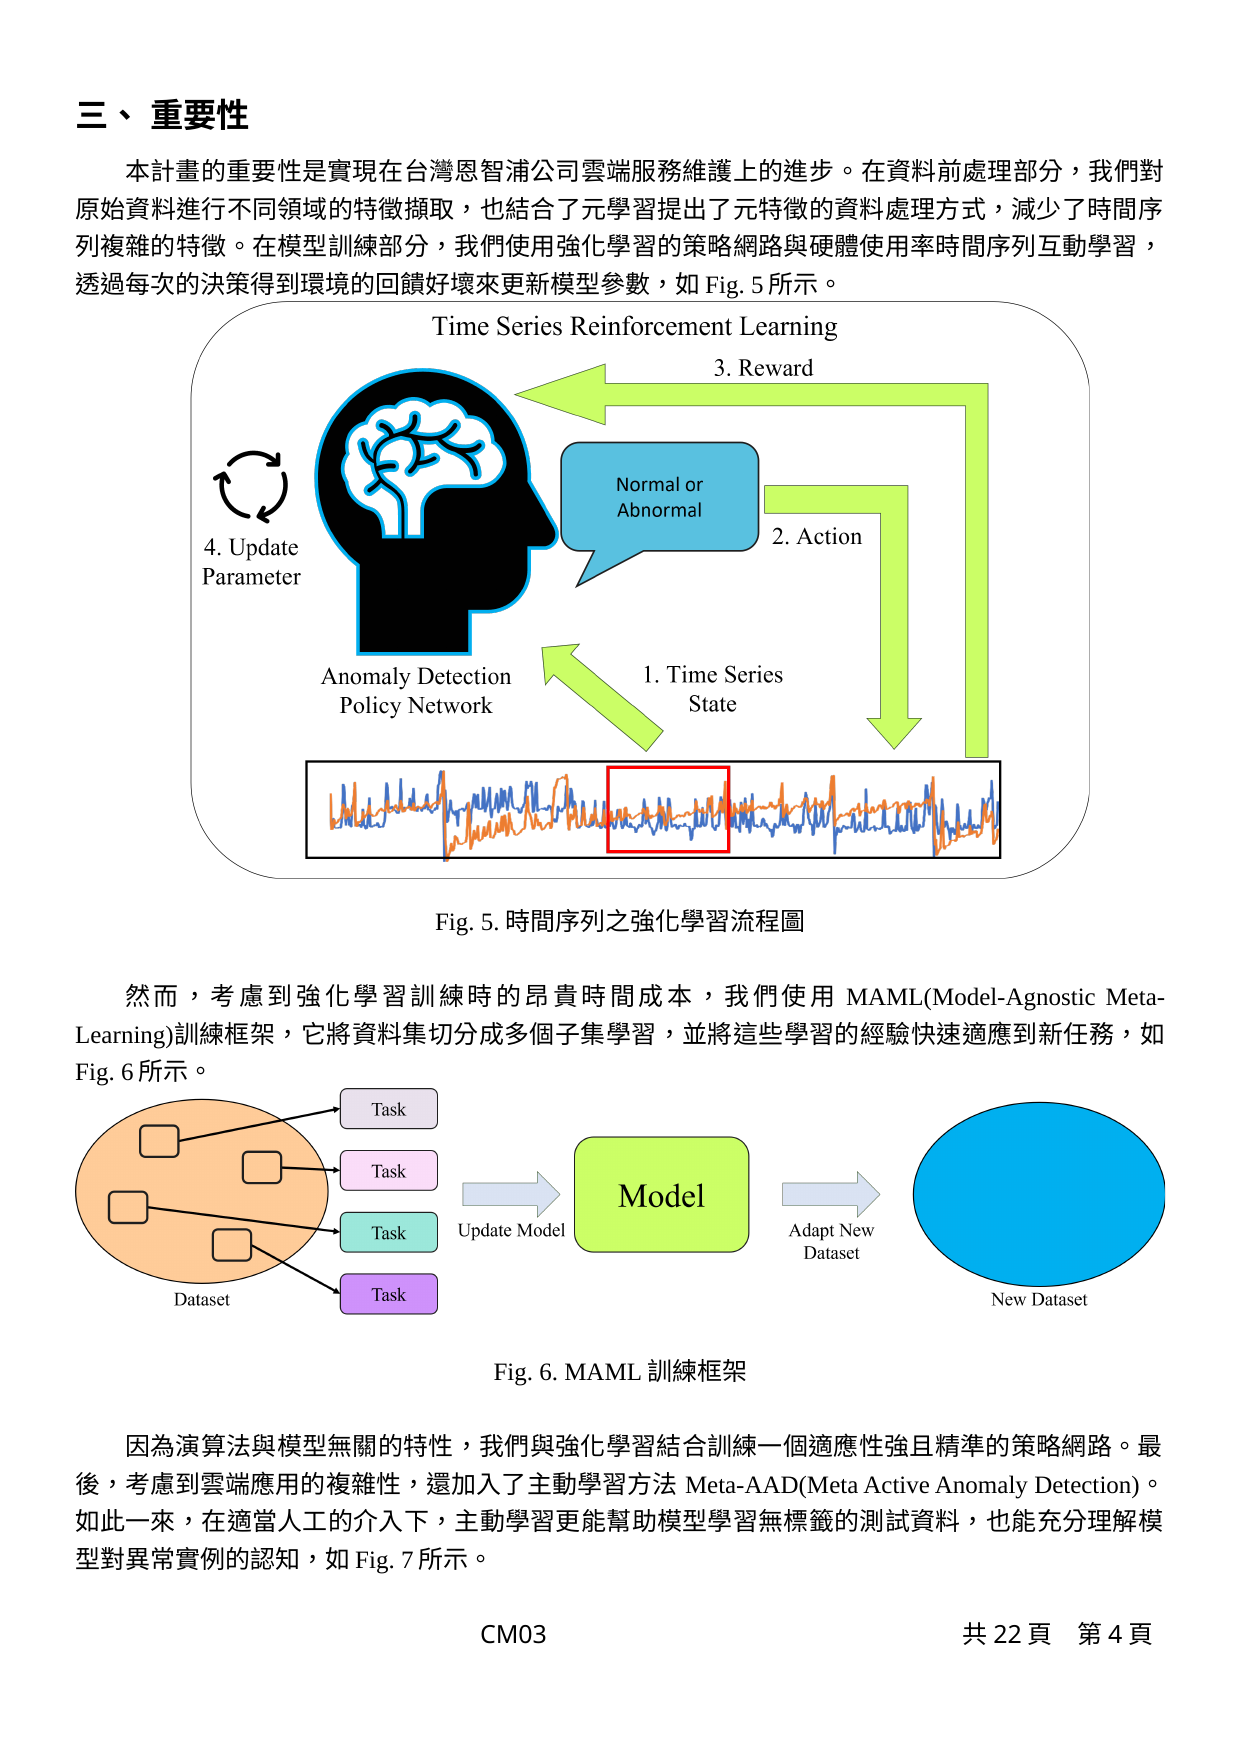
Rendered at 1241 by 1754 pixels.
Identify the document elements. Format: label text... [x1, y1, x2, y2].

picture [75, 1088, 1166, 1321]
text 因為演算法與模型無關的特性，我們與強化學習結合訓練一個適應性強且精準的策略網路。最後，考慮到雲端應用的複雜性，還加入了主動學習方法Meta-AAD(Meta Active Anomaly Detection)。如此一來，在適當人工的介入下，主動學習更能幫助模型學習無標籤的測試資料，也能充分理解模型對異常實例的認知，如Fig. 7所示。 [75, 1426, 1165, 1470]
text 然而，考慮到強化學習訓練時的昂貴時間成本，我們使用MAML(Model-Agnostic Meta-Learning)訓練框架，它將資料集切分成多個子集學習，並將這些學習的經驗快速適應到新任務，如Fig. 6所示。 [75, 976, 1165, 1020]
picture [150, 301, 1090, 879]
text 本計畫的重要性是實現在台灣恩智浦公司雲端服務維護上的進步。在資料前處理部分，我們對原始資料進行不同領域的特徵擷取，也結合了元學習提出了元特徵的資料處理方式，減少了時間序列複雜的特徵。在模型訓練部分，我們使用強化學習的策略網路與硬體使用率時間序列互動學習，透過每次的決策得到環境的回饋好壞來更新模型參數，如Fig. 5所示。 [75, 263, 1165, 301]
list 重要性 [75, 76, 1165, 151]
text 本計畫的重要性是實現在台灣恩智浦公司雲端服務維護上的進步。在資料前處理部分，我們對原始資料進行不同領域的特徵擷取，也結合了元學習提出了元特徵的資料處理方式，減少了時間序列複雜的特徵。在模型訓練部分，我們使用強化學習的策略網路與硬體使用率時間序列互動學習，透過每次的決策得到環境的回饋好壞來更新模型參數，如Fig. 5所示。 [75, 151, 1165, 189]
text 因為演算法與模型無關的特性，我們與強化學習結合訓練一個適應性強且精準的策略網路。最後，考慮到雲端應用的複雜性，還加入了主動學習方法Meta-AAD(Meta Active Anomaly Detection)。如此一來，在適當人工的介入下，主動學習更能幫助模型學習無標籤的測試資料，也能充分理解模型對異常實例的認知，如Fig. 7所示。 [75, 1538, 1165, 1576]
text 然而，考慮到強化學習訓練時的昂貴時間成本，我們使用MAML(Model-Agnostic Meta-Learning)訓練框架，它將資料集切分成多個子集學習，並將這些學習的經驗快速適應到新任務，如Fig. 6所示。 [75, 1048, 1165, 1088]
